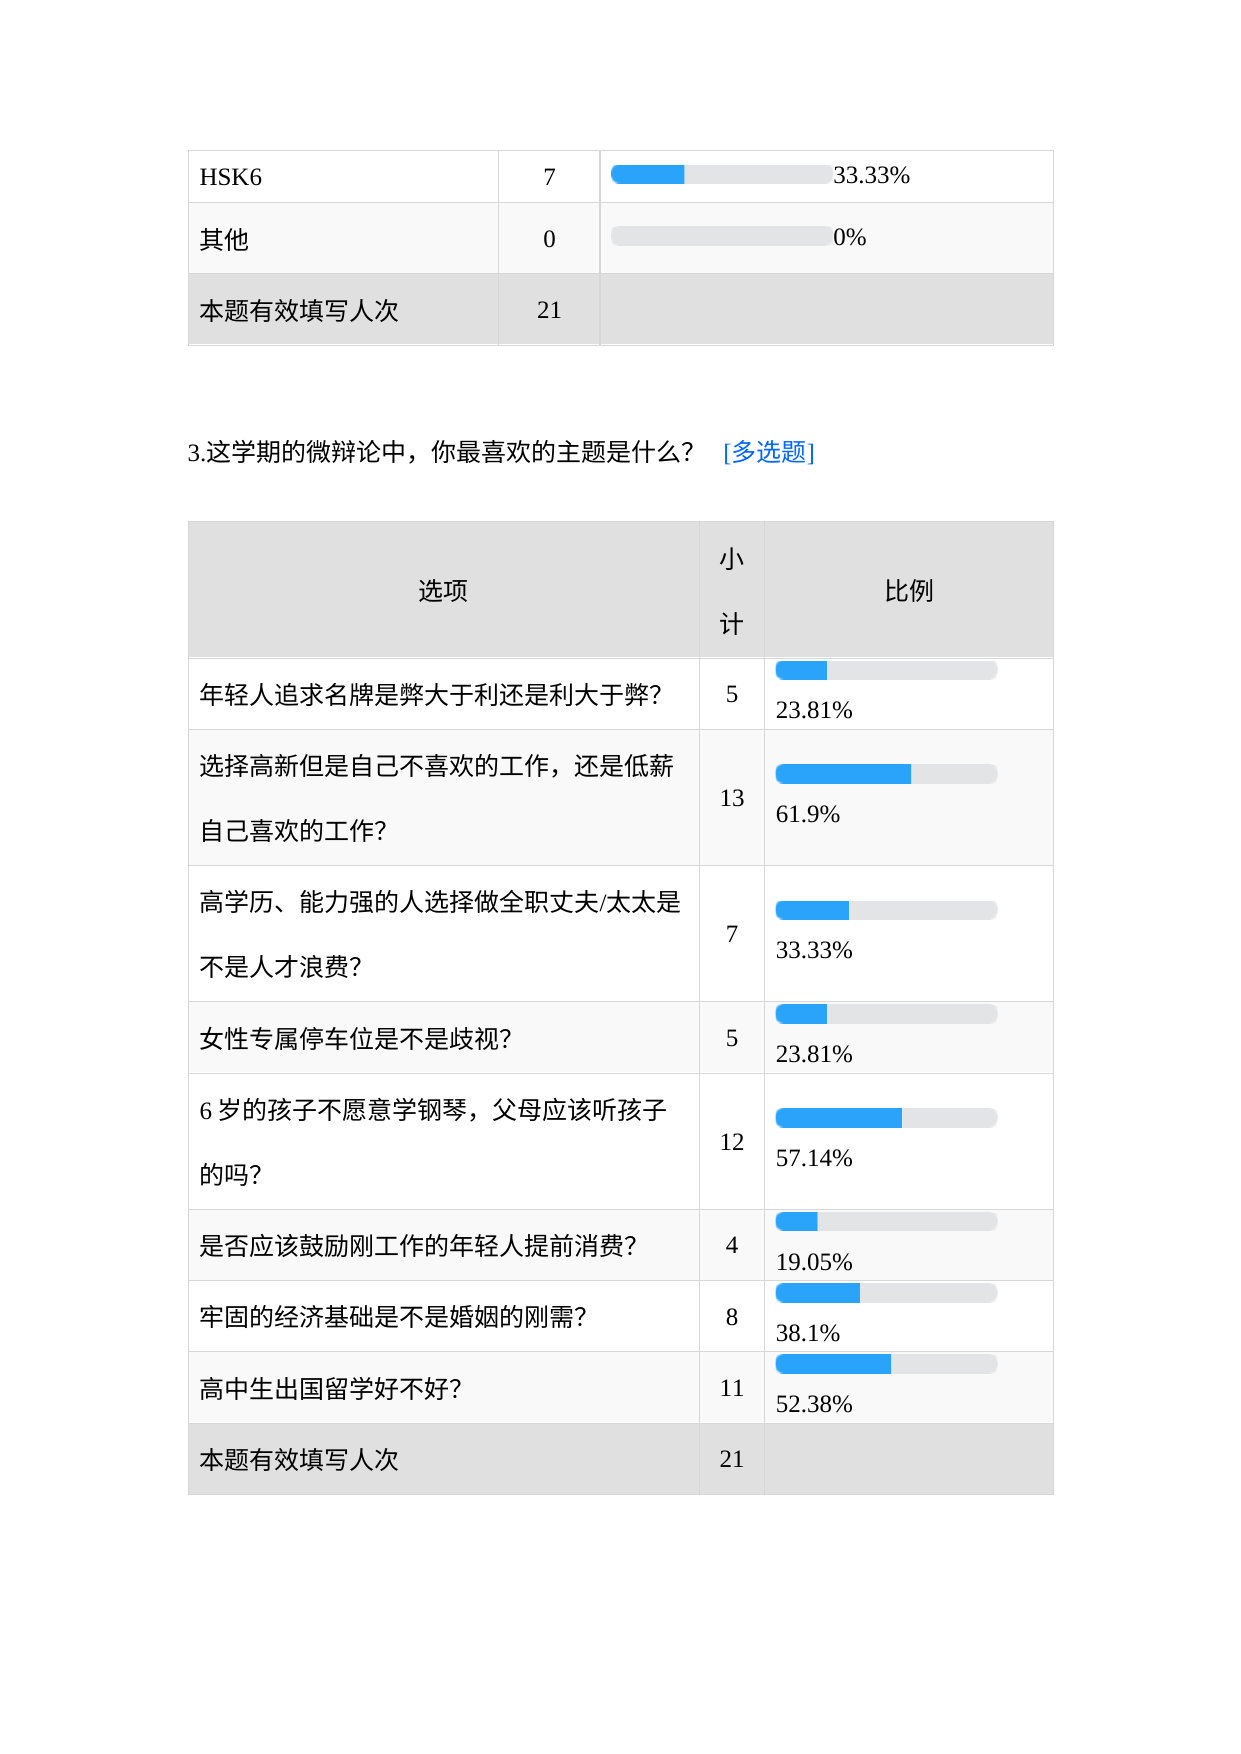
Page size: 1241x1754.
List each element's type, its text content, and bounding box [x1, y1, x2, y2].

table_cell 4 [700, 1210, 764, 1280]
table_cell 选择高新但是自己不喜欢的工作，还是低薪自己喜欢的工作？ [189, 730, 699, 865]
picture [775, 661, 998, 680]
table_cell 7 [499, 151, 599, 202]
picture [775, 1004, 998, 1024]
table_cell 33.33% [765, 866, 1053, 1001]
table_cell 61.9% [765, 730, 1053, 865]
table_cell 21 [700, 1424, 764, 1494]
table_cell 本题有效填写人次 [189, 1424, 699, 1494]
table_cell 本题有效填写人次 [189, 274, 498, 344]
table_cell 其他 [189, 203, 498, 273]
picture [775, 1212, 998, 1231]
table_cell 是否应该鼓励刚工作的年轻人提前消费？ [189, 1210, 699, 1280]
table_header 小计 [700, 522, 764, 657]
table_cell 年轻人追求名牌是弊大于利还是利大于弊？ [189, 659, 699, 729]
table_cell 19.05% [765, 1210, 1053, 1280]
picture [775, 1354, 998, 1374]
table_cell 0 [499, 203, 599, 273]
table_cell 11 [700, 1352, 764, 1422]
table_cell 38.1% [765, 1281, 1053, 1351]
table_cell 女性专属停车位是不是歧视？ [189, 1002, 699, 1072]
picture [611, 226, 833, 246]
table_cell HSK6 [189, 151, 498, 202]
table_cell 0% [601, 203, 1053, 273]
picture [611, 165, 833, 184]
table_cell 高中生出国留学好不好？ [189, 1352, 699, 1422]
table_cell [765, 1424, 1053, 1494]
table_cell 21 [499, 274, 599, 344]
table_cell 33.33% [601, 151, 1053, 202]
table_header 比例 [765, 522, 1053, 657]
table_cell 23.81% [765, 1002, 1053, 1072]
table_cell 牢固的经济基础是不是婚姻的刚需？ [189, 1281, 699, 1351]
text 3.这学期的微辩论中，你最喜欢的主题是什么？ [多选题] [187, 418, 1053, 483]
table_cell 6岁的孩子不愿意学钢琴，父母应该听孩子的吗？ [189, 1074, 699, 1209]
table_cell [601, 274, 1053, 344]
picture [775, 901, 998, 920]
table_cell 5 [700, 659, 764, 729]
table_cell 12 [700, 1074, 764, 1209]
table_cell 23.81% [765, 659, 1053, 729]
table_cell 52.38% [765, 1352, 1053, 1422]
table_cell 5 [700, 1002, 764, 1072]
table_cell 8 [700, 1281, 764, 1351]
picture [775, 764, 998, 784]
picture [775, 1283, 998, 1303]
picture [775, 1108, 998, 1128]
table_cell 57.14% [765, 1074, 1053, 1209]
table_cell 13 [700, 730, 764, 865]
table_cell 7 [700, 866, 764, 1001]
table_cell 高学历、能力强的人选择做全职丈夫/太太是不是人才浪费？ [189, 866, 699, 1001]
table_header 选项 [189, 522, 699, 657]
